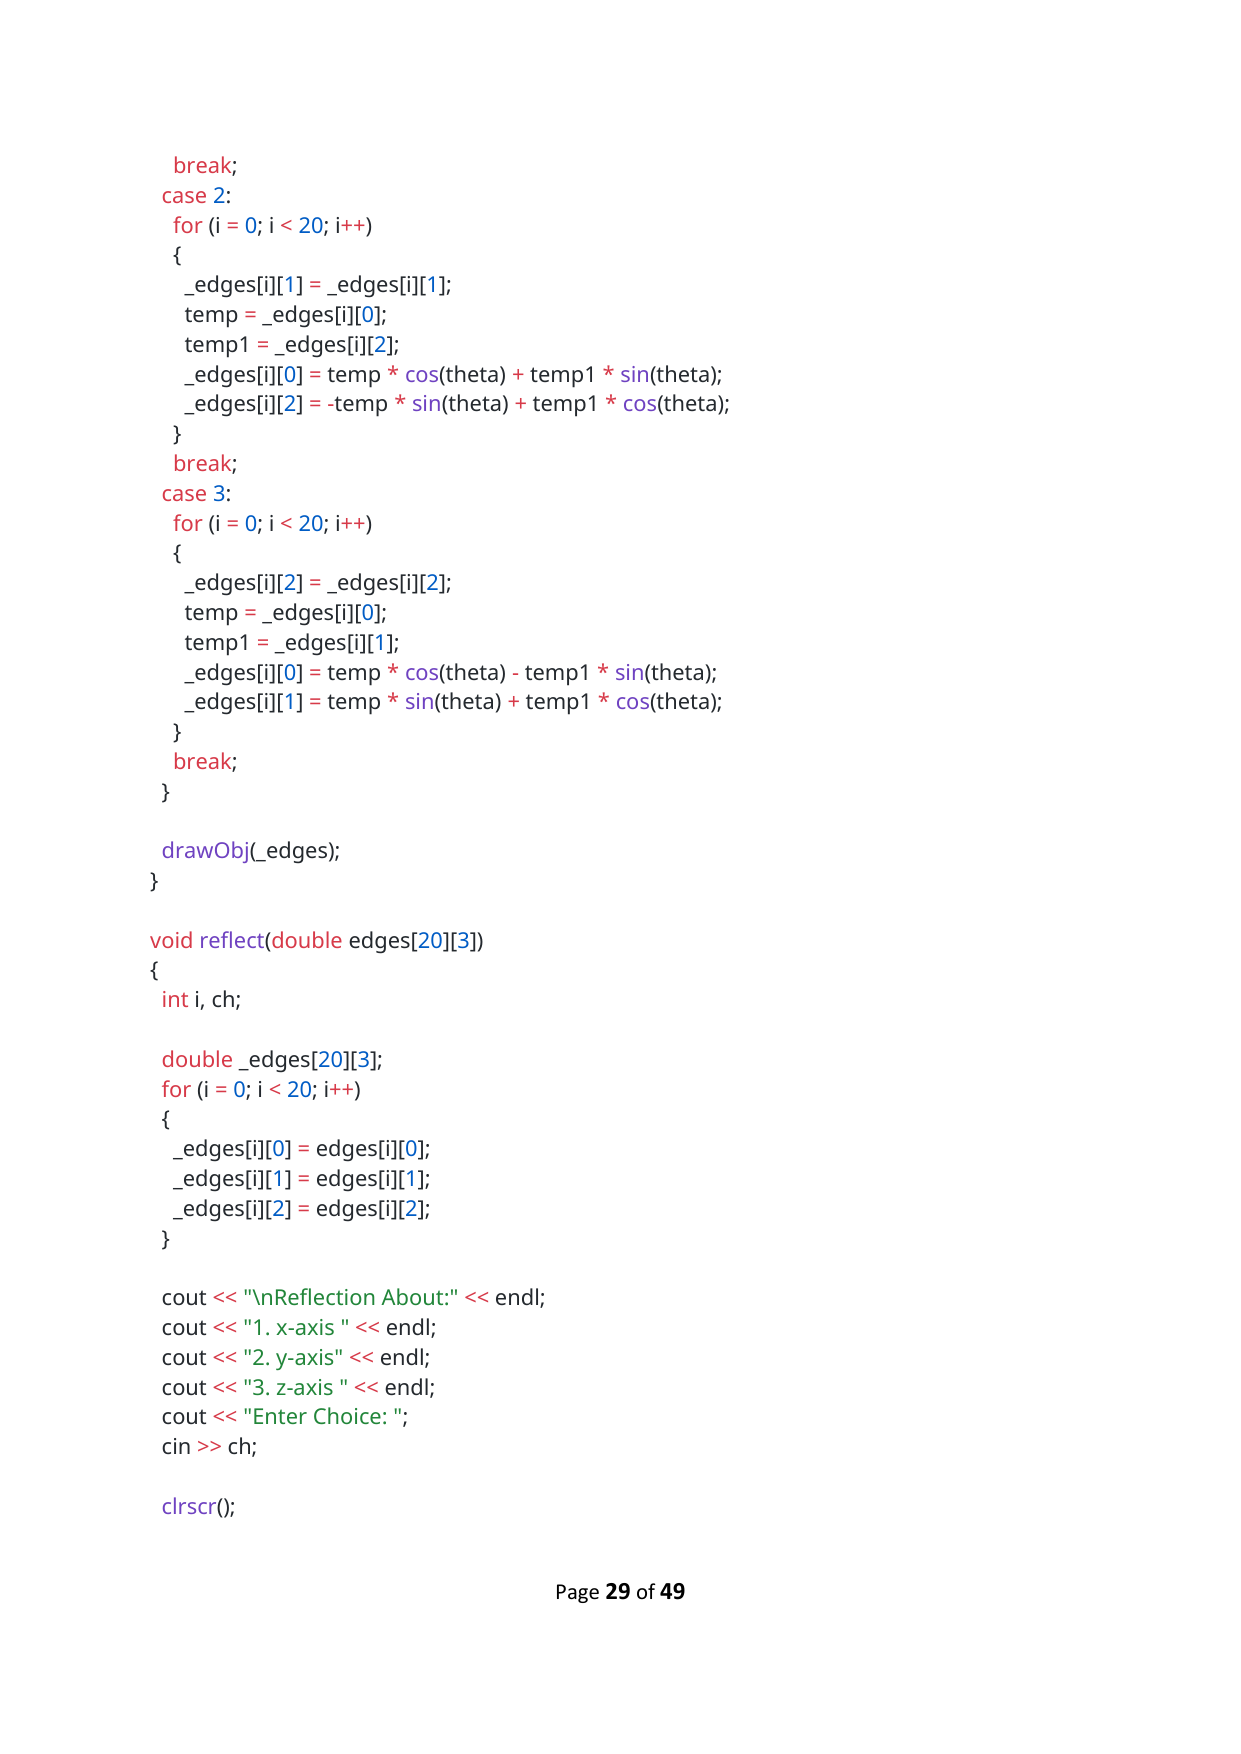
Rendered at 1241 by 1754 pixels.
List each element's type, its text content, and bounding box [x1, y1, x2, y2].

text { [150, 537, 1090, 567]
text cout << "\nReflection About:" << endl; [150, 1282, 1090, 1312]
text _edges[i][1] = temp * sin(theta) + temp1 * cos(theta); [150, 686, 1090, 716]
text for (i = 0; i < 20; i++) [150, 1073, 1090, 1103]
text clrscr(); [150, 1491, 1090, 1520]
text _edges[i][2] = -temp * sin(theta) + temp1 * cos(theta); [150, 388, 1090, 418]
text _edges[i][0] = edges[i][0]; [150, 1133, 1090, 1163]
text temp1 = _edges[i][2]; [150, 329, 1090, 358]
text void reflect(double edges[20][3]) [150, 924, 1090, 954]
text } [150, 1222, 1090, 1252]
text { [150, 954, 1090, 984]
text drawObj(_edges); [150, 835, 1090, 865]
text temp = _edges[i][0]; [150, 299, 1090, 329]
text cout << "3. z-axis " << endl; [150, 1371, 1090, 1401]
text break; [150, 746, 1090, 776]
text _edges[i][1] = edges[i][1]; [150, 1163, 1090, 1193]
text case 2: [150, 180, 1090, 209]
text cout << "1. x-axis " << endl; [150, 1312, 1090, 1342]
text temp1 = _edges[i][1]; [150, 627, 1090, 656]
text _edges[i][2] = _edges[i][2]; [150, 567, 1090, 597]
text { [150, 1103, 1090, 1133]
text case 3: [150, 478, 1090, 507]
text _edges[i][0] = temp * cos(theta) - temp1 * sin(theta); [150, 656, 1090, 686]
text _edges[i][1] = _edges[i][1]; [150, 269, 1090, 299]
text cin >> ch; [150, 1431, 1090, 1461]
text } [150, 418, 1090, 448]
text temp = _edges[i][0]; [150, 597, 1090, 627]
text double _edges[20][3]; [150, 1044, 1090, 1073]
text } [150, 716, 1090, 746]
text cout << "2. y-axis" << endl; [150, 1342, 1090, 1371]
text for (i = 0; i < 20; i++) [150, 209, 1090, 239]
text break; [150, 150, 1090, 180]
text _edges[i][0] = temp * cos(theta) + temp1 * sin(theta); [150, 358, 1090, 388]
text { [150, 239, 1090, 269]
text cout << "Enter Choice: "; [150, 1401, 1090, 1431]
text _edges[i][2] = edges[i][2]; [150, 1193, 1090, 1222]
text } [150, 865, 1090, 895]
text break; [150, 448, 1090, 478]
text int i, ch; [150, 984, 1090, 1014]
text for (i = 0; i < 20; i++) [150, 507, 1090, 537]
text } [150, 776, 1090, 805]
